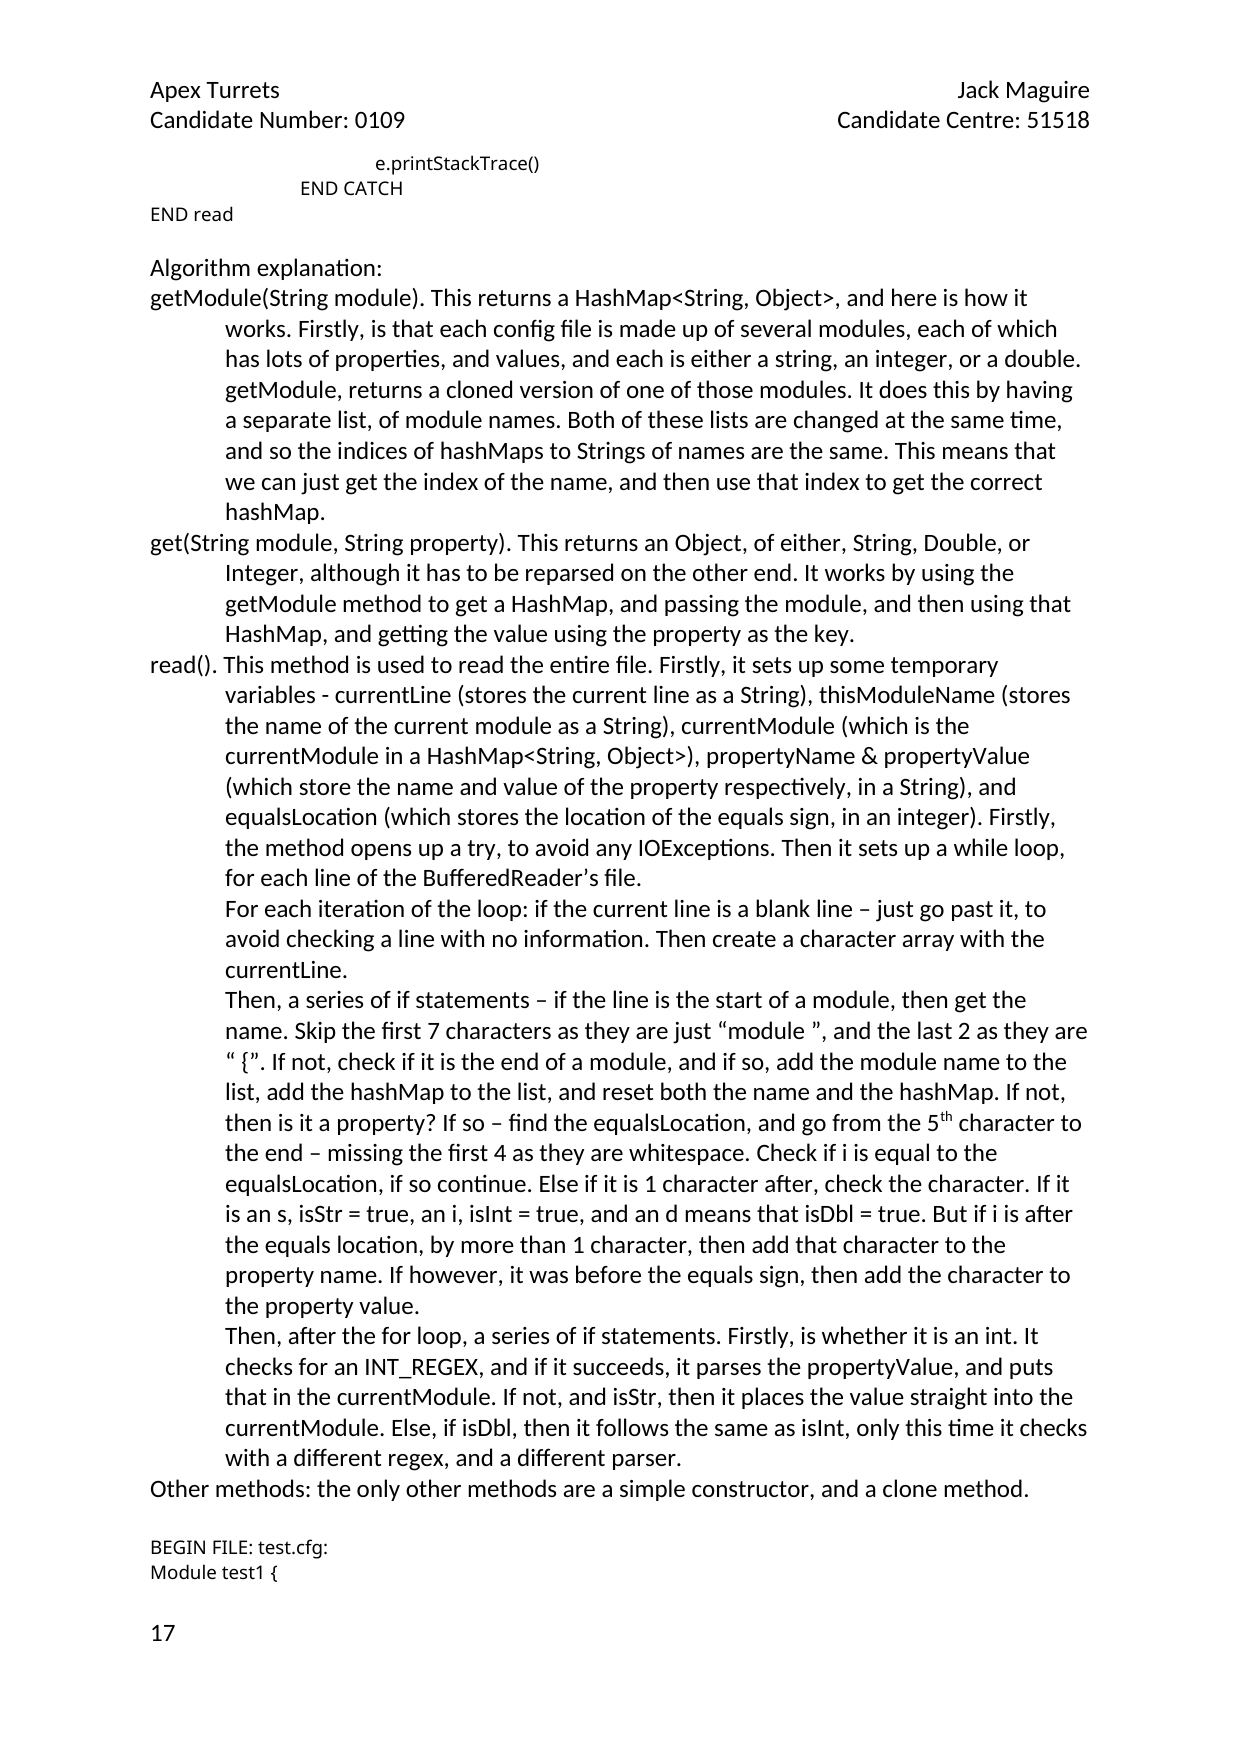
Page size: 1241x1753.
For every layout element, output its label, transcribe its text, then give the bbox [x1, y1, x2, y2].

text For each iteration of the loop: if the current line is a blank line – just go past it, to avoid checking a line with no information. Then create a character array with the currentLine. [225, 893, 1090, 984]
text END CATCH [150, 176, 1090, 201]
text Other methods: the only other methods are a simple constructor, and a clone method. [150, 1473, 1090, 1503]
text Then, after the for loop, a series of if statements. Firstly, is whether it is an int. It checks for an INT_REGEX, and if it succeeds, it parses the propertyValue, and puts that in the currentModule. If not, and isStr, then it places the value straight into the currentModule. Else, if isDbl, then it follows the same as isInt, only this time it checks with a different regex, and a different parser. [150, 1320, 1090, 1473]
text BEGIN FILE: test.cfg: [150, 1534, 1090, 1559]
text END read [150, 201, 1090, 227]
text getModule(String module). This returns a HashMap<String, Object>, and here is how it works. Firstly, is that each config file is made up of several modules, each of which has lots of properties, and values, and each is either a string, an integer, or a double. getModule, returns a cloned version of one of those modules. It does this by having a separate list, of module names. Both of these lists are changed at the same time, and so the indices of hashMaps to Strings of names are the same. This means that we can just get the index of the name, and then use that index to get the correct hashMap. [150, 283, 1090, 527]
text Then, a series of if statements – if the line is the start of a module, then get the name. Skip the first 7 characters as they are just “module ”, and the last 2 as they are “ {”. If not, check if it is the end of a module, and if so, add the module name to the list, add the hashMap to the list, and reset both the name and the hashMap. If not, then is it a property? If so – find the equalsLocation, and go from the 5th character to the end – missing the first 4 as they are whitespace. Check if i is equal to the equalsLocation, if so continue. Else if it is 1 character after, check the character. If it is an s, isStr = true, an i, isInt = true, and an d means that isDbl = true. But if i is after the equals location, by more than 1 character, then add that character to the property name. If however, it was before the equals sign, then add the character to the property value. [225, 984, 1090, 1320]
text Algorithm explanation: [150, 252, 1090, 283]
text Module test1 { [150, 1559, 1090, 1585]
text read(). This method is used to read the entire file. Firstly, it sets up some temporary variables - currentLine (stores the current line as a String), thisModuleName (stores the name of the current module as a String), currentModule (which is the currentModule in a HashMap<String, Object>), propertyName & propertyValue (which store the name and value of the property respectively, in a String), and equalsLocation (which stores the location of the equals sign, in an integer). Firstly, the method opens up a try, to avoid any IOExceptions. Then it sets up a while loop, for each line of the BufferedReader’s file. [150, 649, 1090, 893]
text get(String module, String property). This returns an Object, of either, String, Double, or Integer, although it has to be reparsed on the other end. It works by using the getModule method to get a HashMap, and passing the module, and then using that HashMap, and getting the value using the property as the key. [150, 527, 1090, 649]
text e.printStackTrace() [150, 150, 1090, 176]
